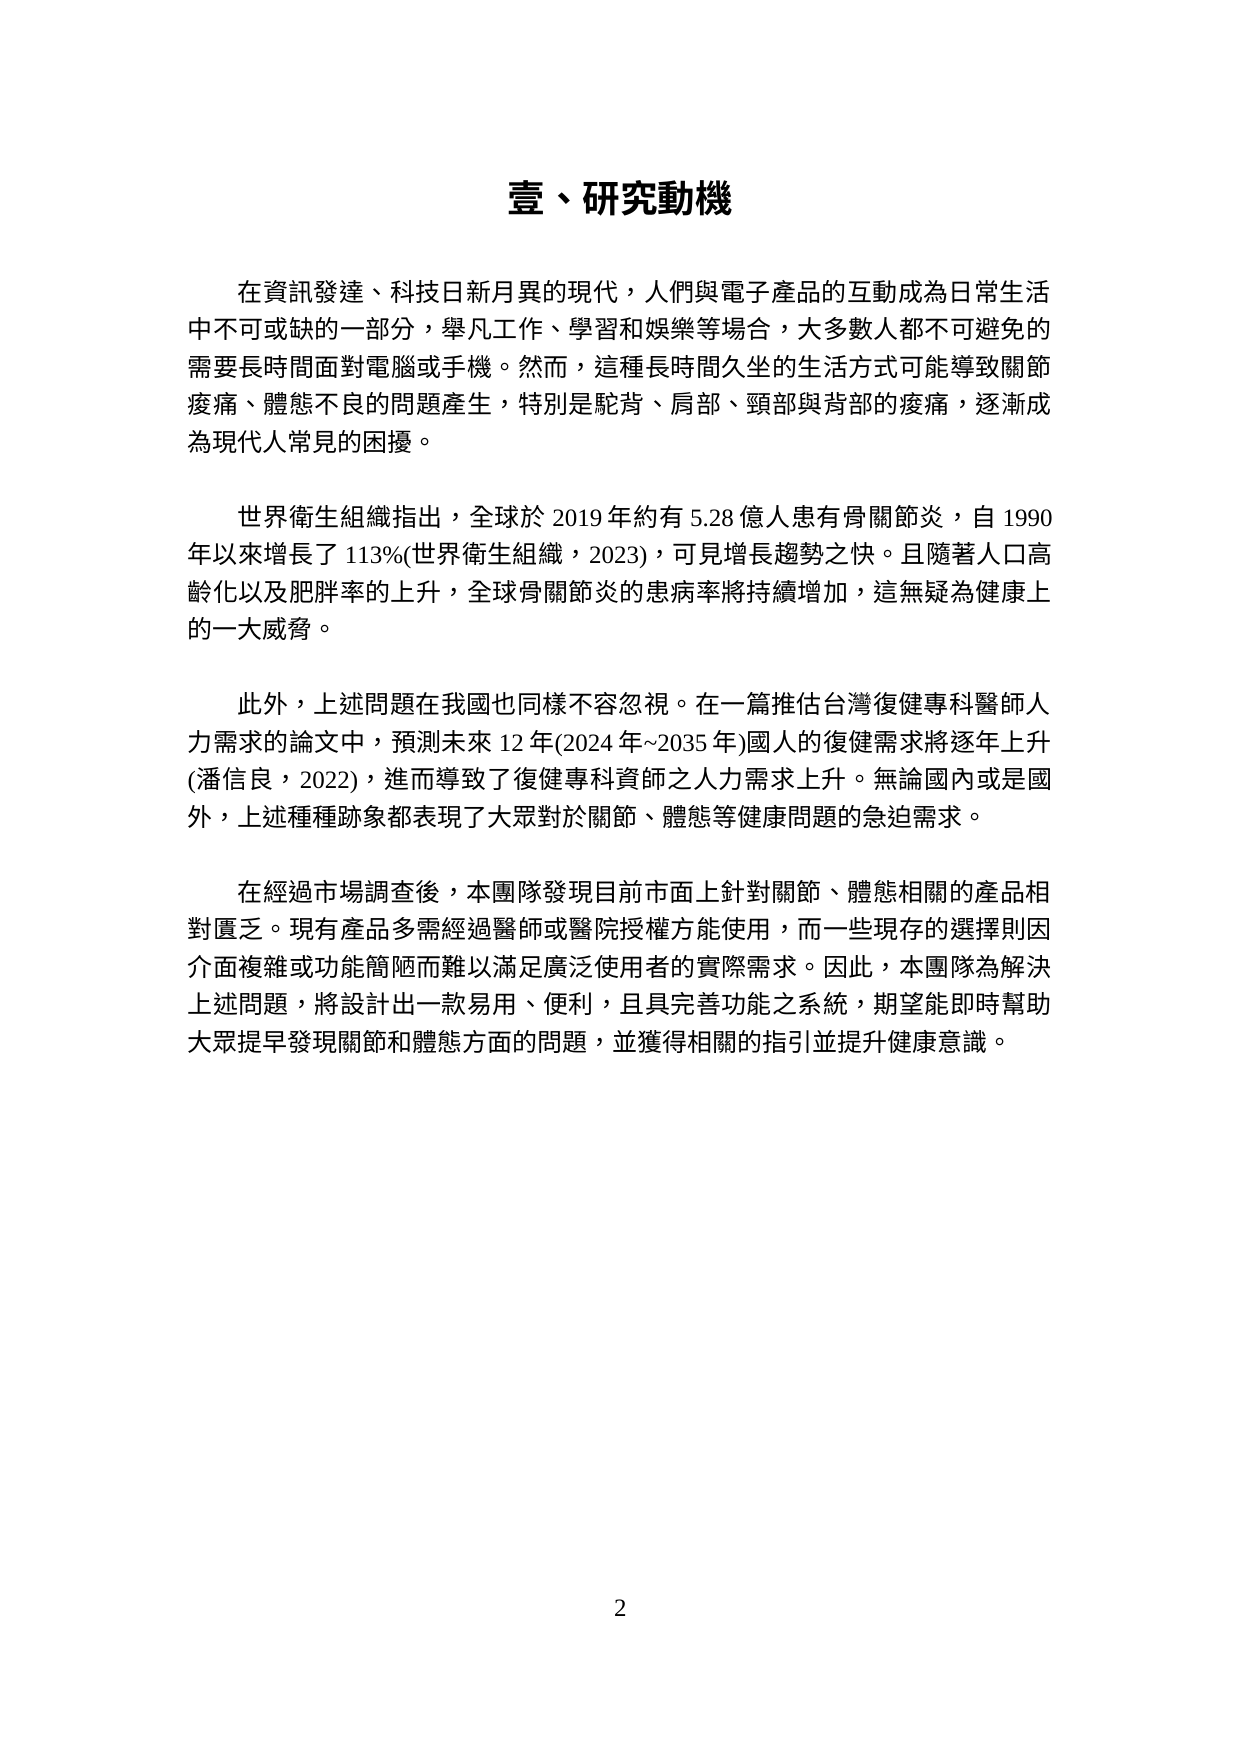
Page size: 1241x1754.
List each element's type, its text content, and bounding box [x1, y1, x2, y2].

text 在經過市場調查後，本團隊發現目前市面上針對關節、體態相關的產品相對匱乏。現有產品多需經過醫師或醫院授權方能使用，而一些現存的選擇則因介面複雜或功能簡陋而難以滿足廣泛使用者的實際需求。因此，本團隊為解決上述問題，將設計出一款易用、便利，且具完善功能之系統，期望能即時幫助大眾提早發現關節和體態方面的問題，並獲得相關的指引並提升健康意識。 [187, 872, 1053, 1059]
text 在資訊發達、科技日新月異的現代，人們與電子產品的互動成為日常生活中不可或缺的一部分，舉凡工作、學習和娛樂等場合，大多數人都不可避免的需要長時間面對電腦或手機。然而，這種長時間久坐的生活方式可能導致關節痠痛、體態不良的問題產生，特別是駝背、肩部、頸部與背部的痠痛，逐漸成為現代人常見的困擾。 [187, 272, 1053, 459]
text 世界衛生組織指出，全球於2019年約有5.28億人患有骨關節炎，自1990年以來增長了113%(世界衛生組織，2023)，可見增長趨勢之快。且隨著人口高齡化以及肥胖率的上升，全球骨關節炎的患病率將持續增加，這無疑為健康上的一大威脅。 [187, 497, 1053, 647]
text 此外，上述問題在我國也同樣不容忽視。在一篇推估台灣復健專科醫師人力需求的論文中，預測未來12年(2024年~2035年)國人的復健需求將逐年上升(潘信良，2022)，進而導致了復健專科資師之人力需求上升。無論國內或是國外，上述種種跡象都表現了大眾對於關節、體態等健康問題的急迫需求。 [187, 684, 1053, 834]
text 壹、研究動機 [187, 159, 1053, 234]
